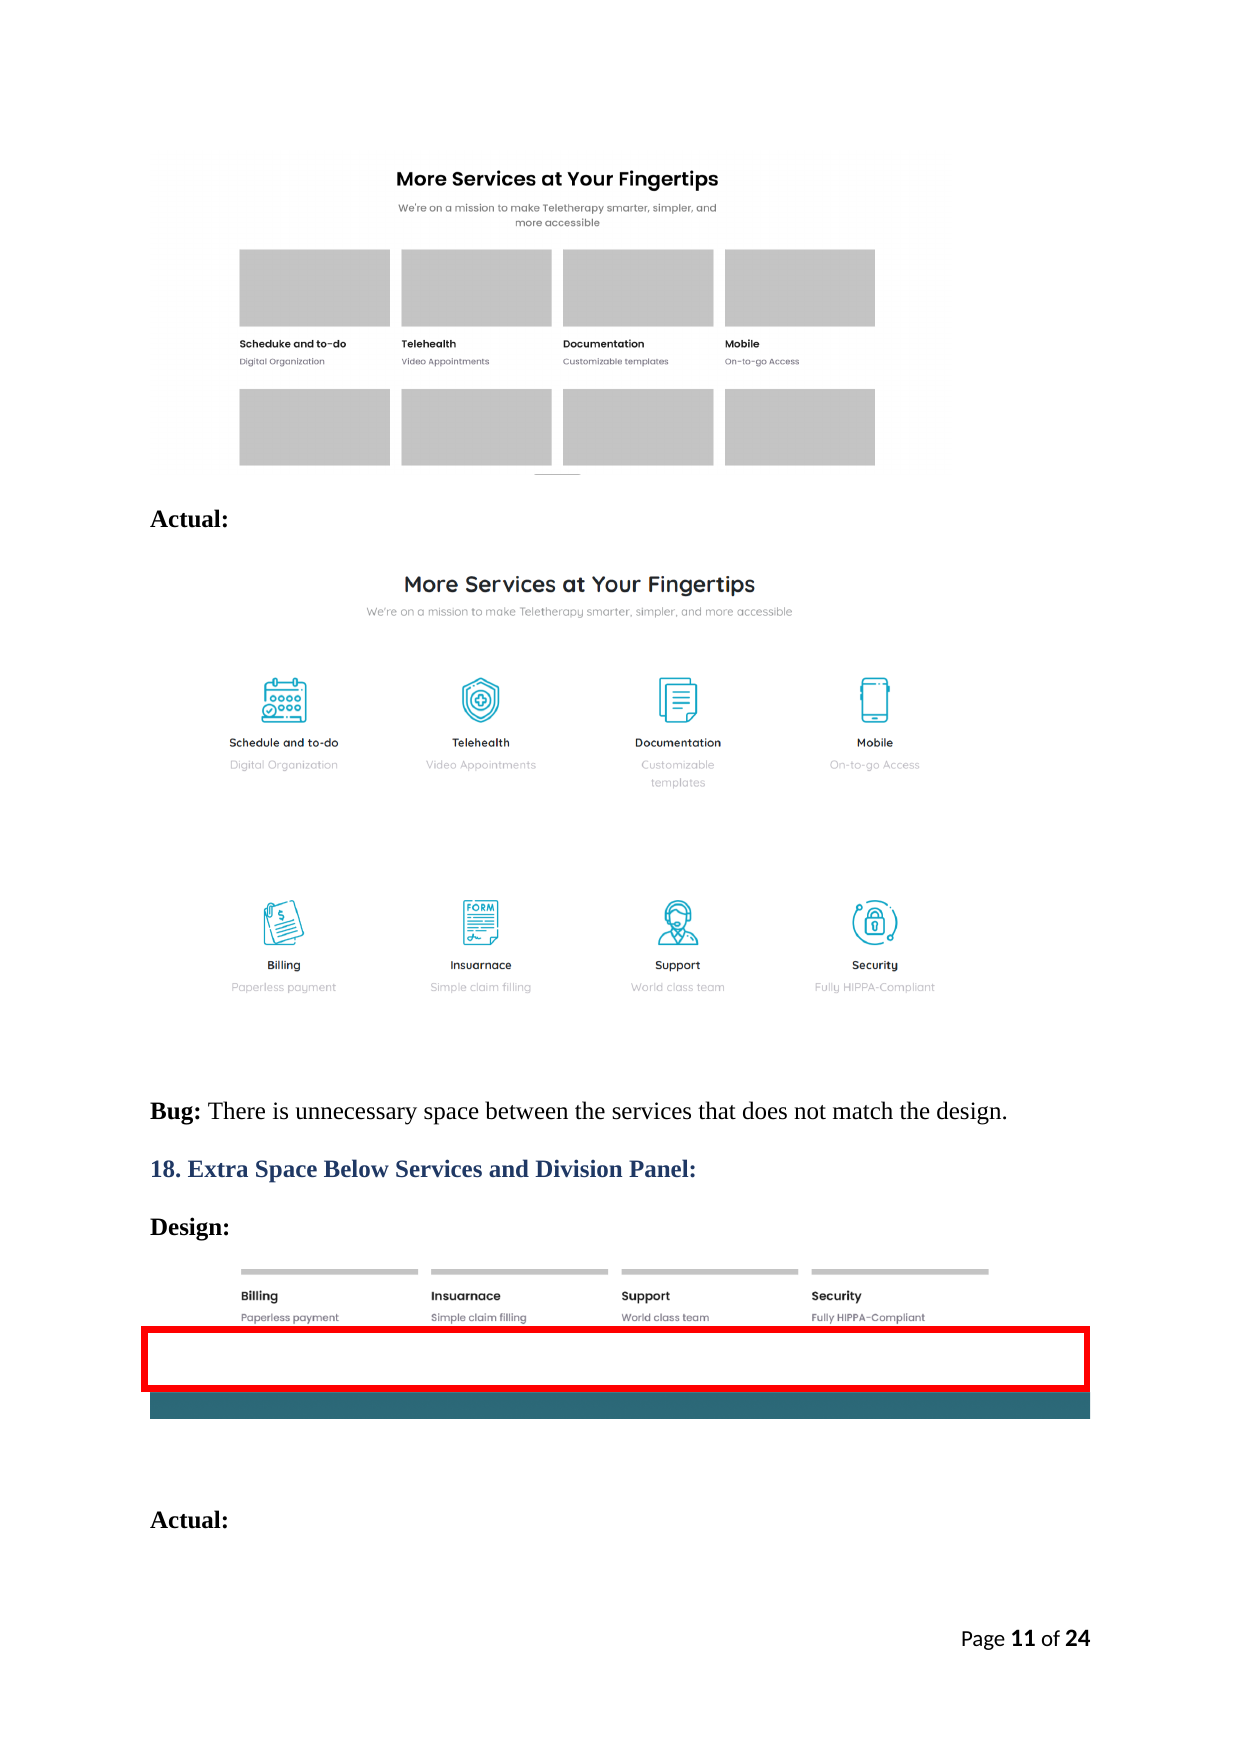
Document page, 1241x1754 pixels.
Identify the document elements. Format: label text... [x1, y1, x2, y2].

picture [150, 561, 996, 1009]
text Actual: [150, 504, 1090, 533]
text Bug: There is unnecessary space between the services that does not match the design. [150, 1096, 1090, 1125]
text Design: [150, 1212, 1090, 1241]
picture [150, 150, 953, 475]
picture [150, 1333, 1084, 1385]
text Actual: [150, 1505, 1090, 1534]
picture [150, 1269, 1091, 1419]
list Extra Space Below Services and Division Panel: [150, 1154, 1090, 1183]
